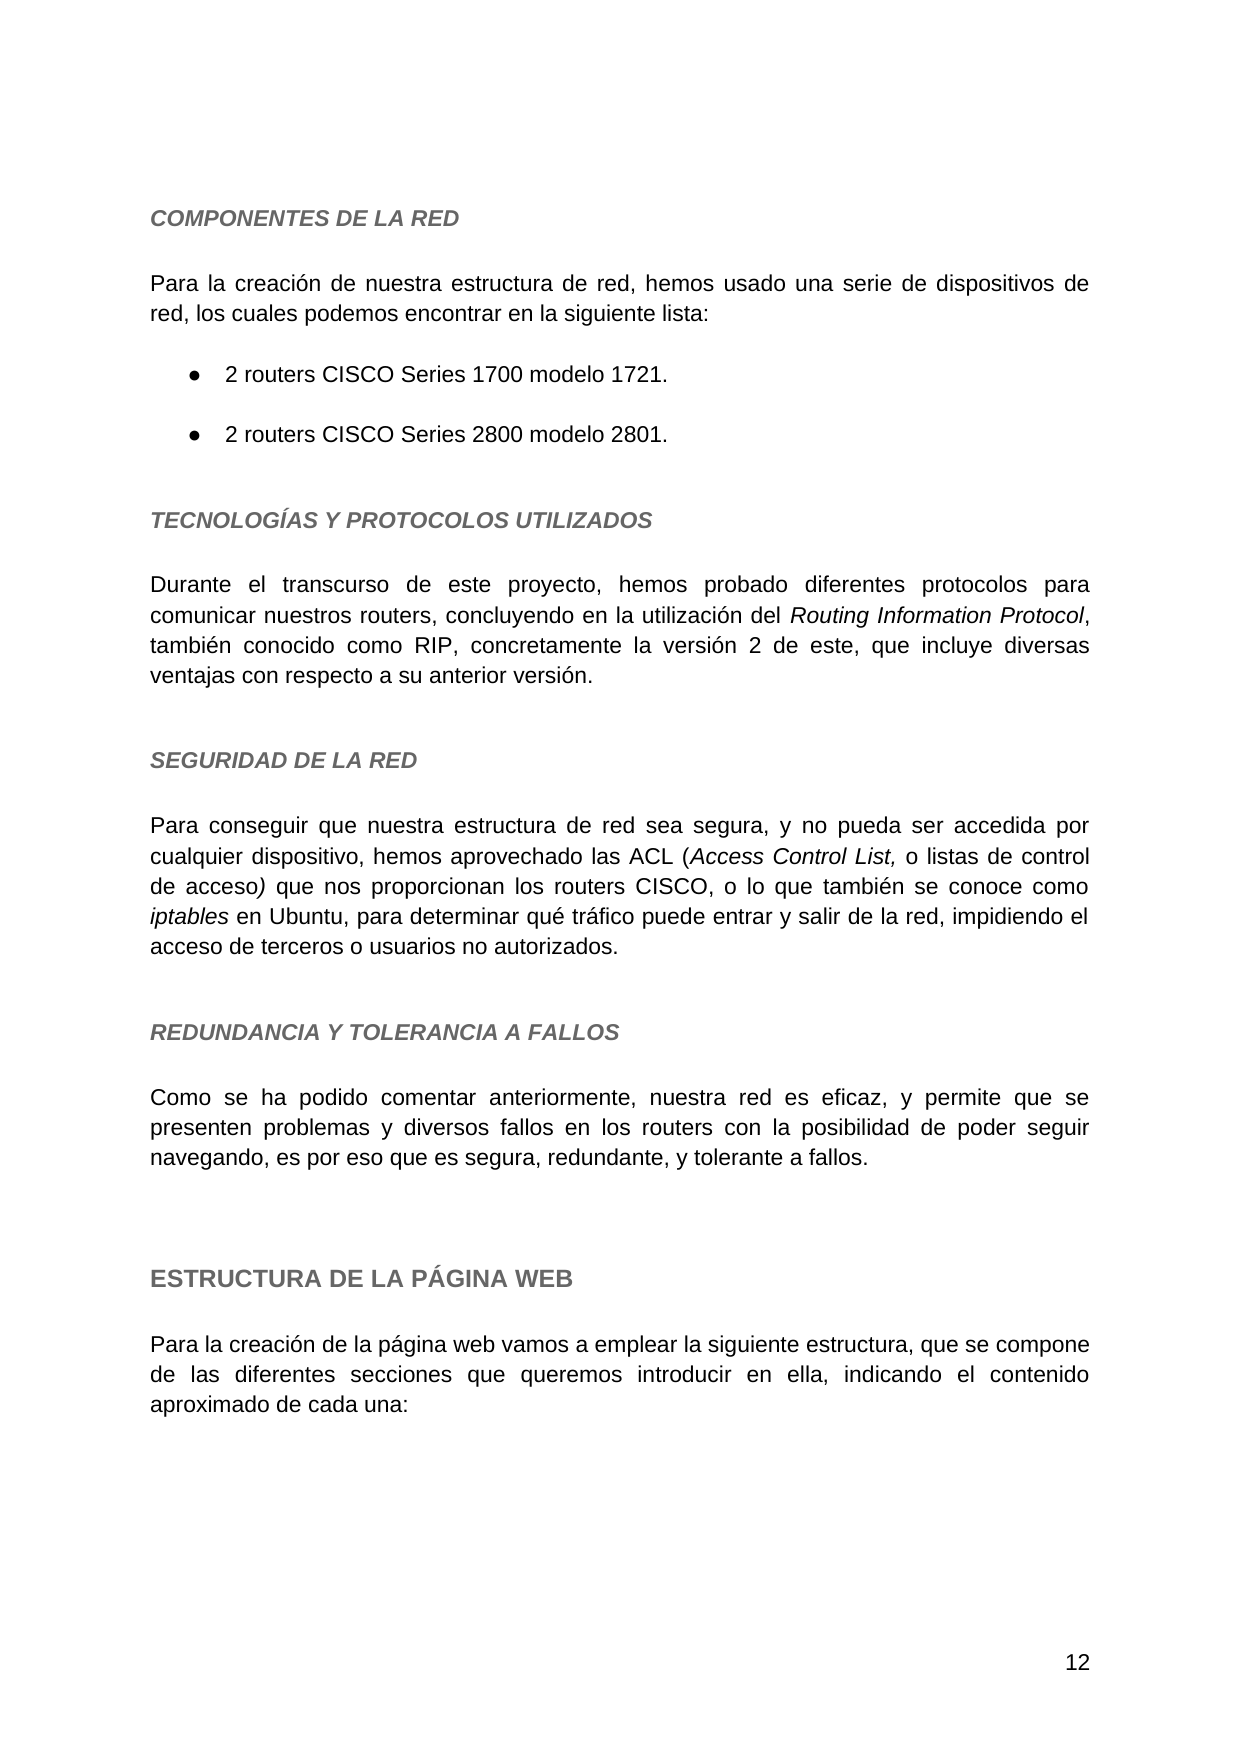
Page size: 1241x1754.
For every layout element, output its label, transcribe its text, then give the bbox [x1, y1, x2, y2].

list 2 routers CISCO Series 2800 modelo 2801. [187, 421, 1090, 447]
list 2 routers CISCO Series 1700 modelo 1721. [187, 361, 1090, 387]
subtitle TECNOLOGÍAS Y PROTOCOLOS UTILIZADOS [150, 507, 1090, 533]
text Para la creación de la página web vamos a emplear la siguiente estructura, que se compone de las diferentes secciones que queremos introducir en ella, indicando el contenido aproximado de cada una: [150, 1331, 1090, 1418]
subtitle ESTRUCTURA DE LA PÁGINA WEB [150, 1264, 1090, 1292]
subtitle REDUNDANCIA Y TOLERANCIA A FALLOS [150, 1019, 1090, 1045]
subtitle COMPONENTES DE LA RED [150, 205, 1090, 232]
subtitle SEGURIDAD DE LA RED [150, 747, 1090, 774]
text Como se ha podido comentar anteriormente, nuestra red es eficaz, y permite que se presenten problemas y diversos fallos en los routers con la posibilidad de poder seguir navegando, es por eso que es segura, redundante, y tolerante a fallos. [150, 1083, 1090, 1170]
text Durante el transcurso de este proyecto, hemos probado diferentes protocolos para comunicar nuestros routers, concluyendo en la utilización del Routing Information Protocol, también conocido como RIP, concretamente la versión 2 de este, que incluye diversas ventajas con respecto a su anterior versión. [150, 571, 1090, 688]
text Para conseguir que nuestra estructura de red sea segura, y no pueda ser accedida por cualquier dispositivo, hemos aprovechado las ACL (Access Control List, o listas de control de acceso) que nos proporcionan los routers CISCO, o lo que también se conoce como iptables en Ubuntu, para determinar qué tráfico puede entrar y salir de la red, impidiendo el acceso de terceros o usuarios no autorizados. [150, 812, 1090, 959]
text Para la creación de nuestra estructura de red, hemos usado una serie de dispositivos de red, los cuales podemos encontrar en la siguiente lista: [150, 270, 1090, 327]
